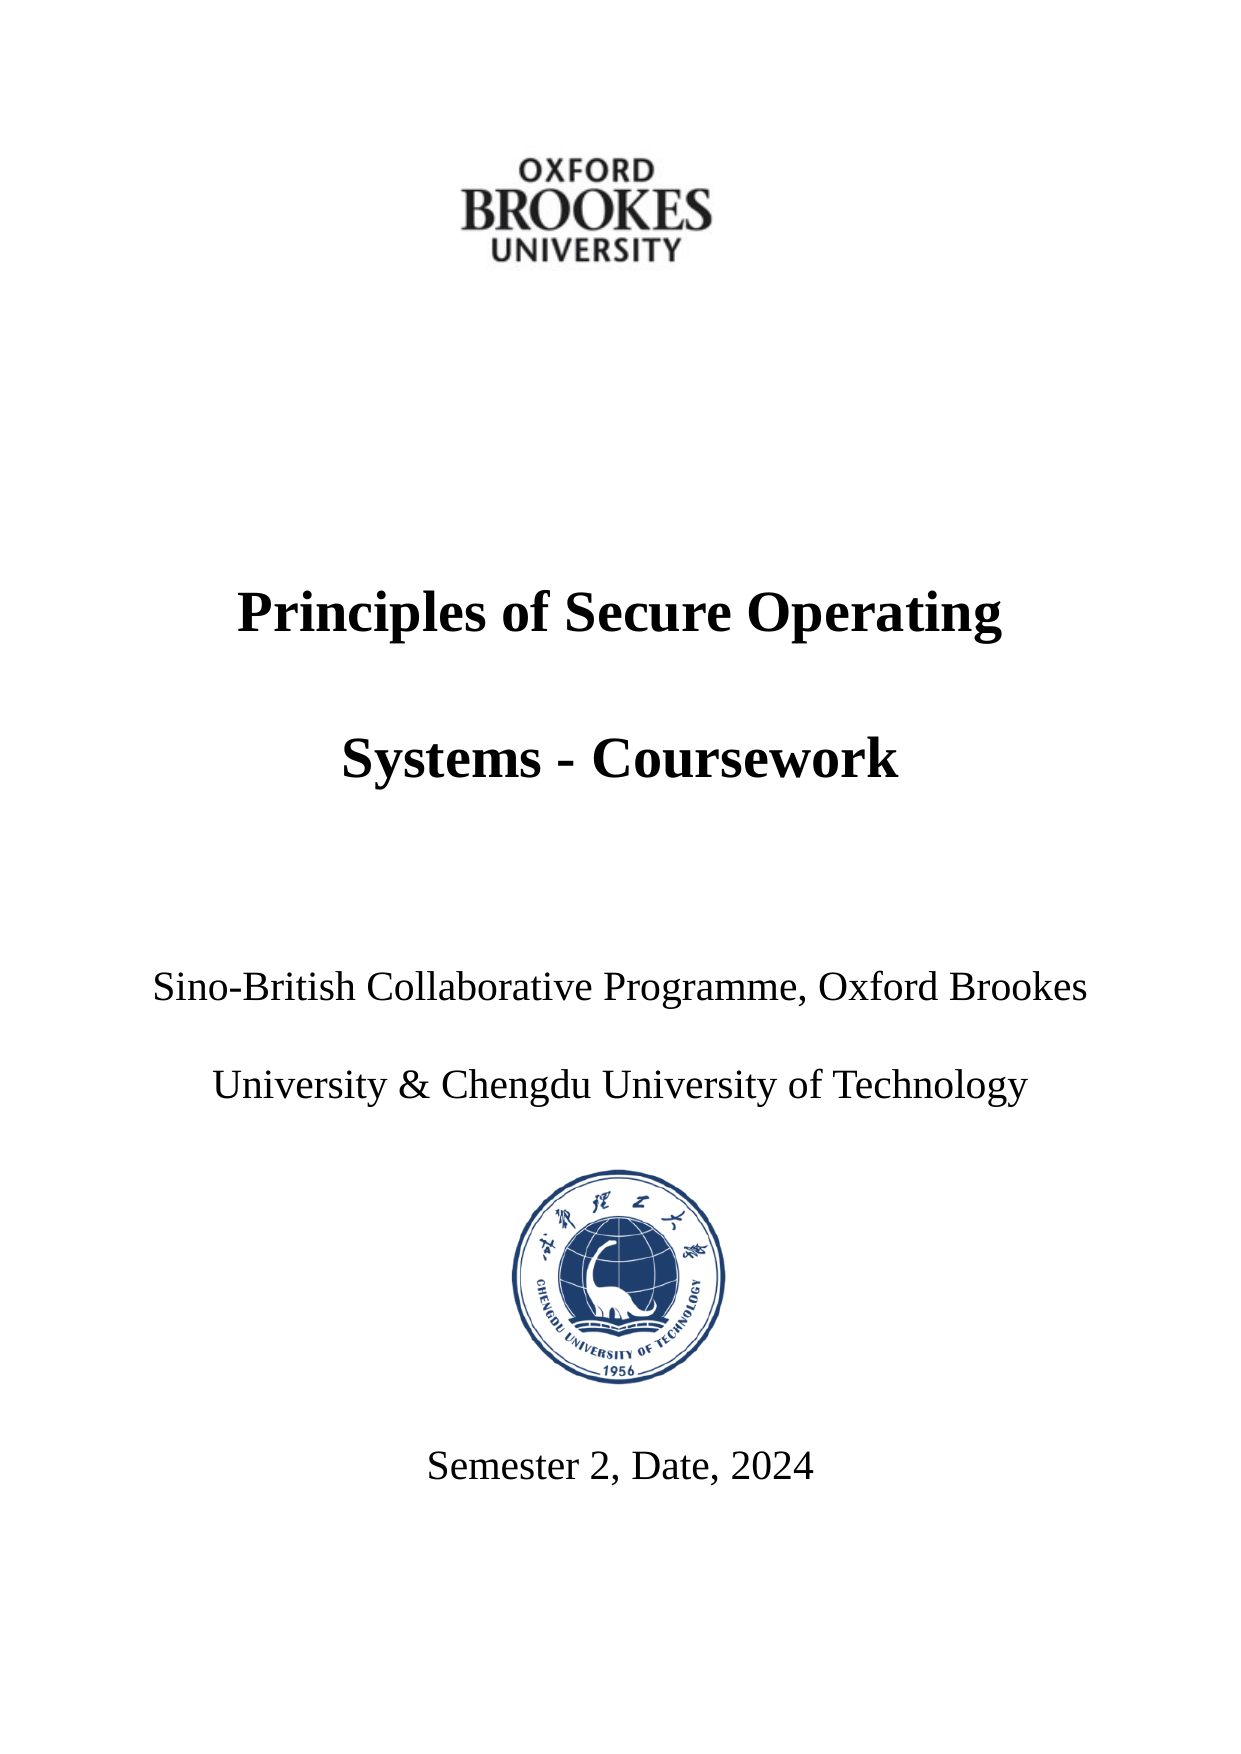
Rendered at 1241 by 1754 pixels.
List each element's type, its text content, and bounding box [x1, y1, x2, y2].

picture [448, 133, 729, 271]
text Sino-British Collaborative Programme, Oxford Brookes University & Chengdu University of Technology [150, 953, 1090, 1116]
text Principles of Secure Operating Systems - Coursework [150, 562, 1090, 806]
text Semester 2, Date, 2024 [150, 1432, 1090, 1497]
picture [509, 1164, 731, 1387]
